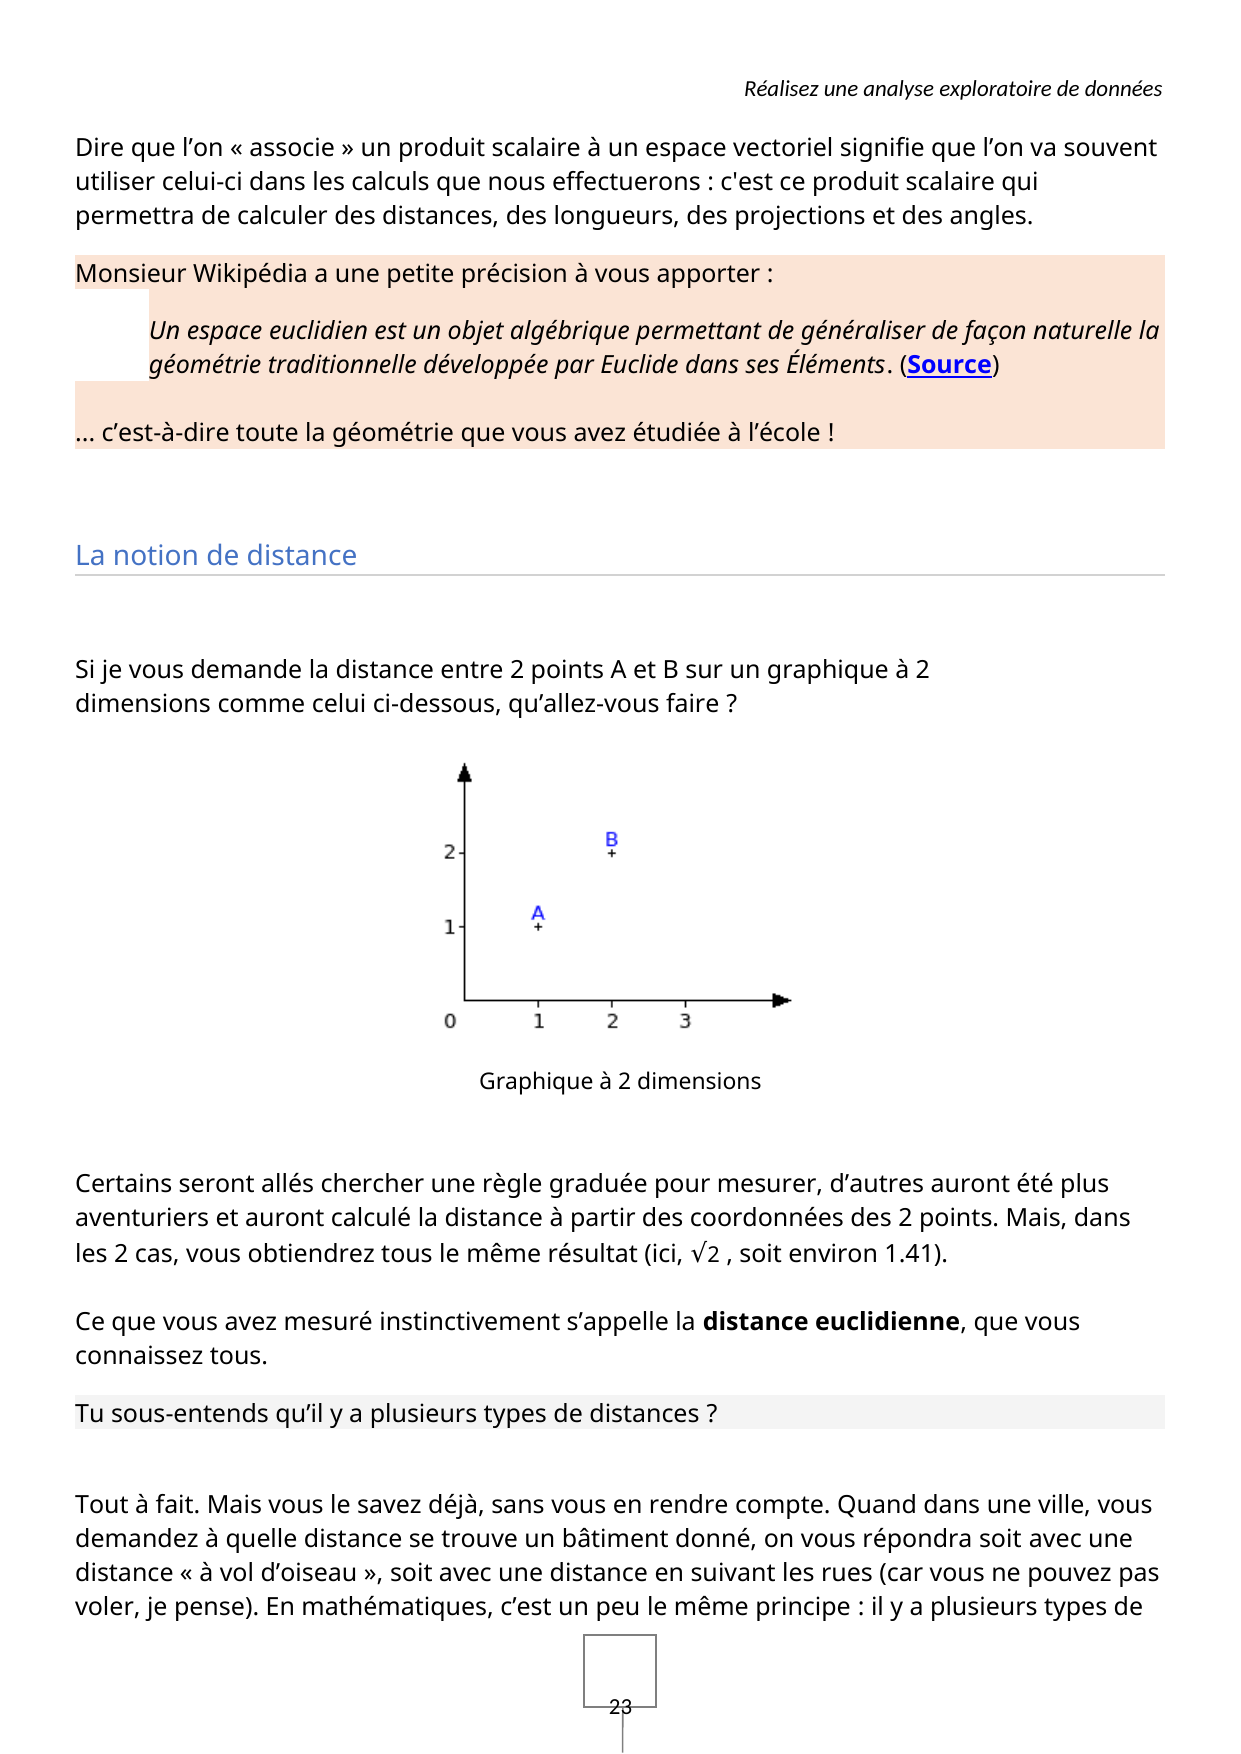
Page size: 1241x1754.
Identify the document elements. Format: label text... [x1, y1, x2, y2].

text Certains seront allés chercher une règle graduée pour mesurer, d’autres auront été plus aventuriers et auront calculé la distance à partir des coordonnées des 2 points. Mais, dans les 2 cas, vous obtiendrez tous le même résultat (ici, √2 , soit environ 1.41). [75, 1166, 1165, 1270]
text Ce que vous avez mesuré instinctivement s’appelle la distance euclidienne, que vous connaissez tous. [75, 1304, 1165, 1372]
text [75, 1487, 1165, 1623]
text Si je vous demande la distance entre 2 points A et B sur un graphique à 2 dimensions comme celui ci-dessous, qu’allez-vous faire ? [75, 652, 1165, 720]
text Graphique à 2 dimensions [75, 1065, 1165, 1096]
picture [428, 743, 812, 1047]
text Dire que l’on « associe » un produit scalaire à un espace vectoriel signifie que l’on va souvent utiliser celui-ci dans les calculs que nous effectuerons : c'est ce produit scalaire qui permettra de calculer des distances, des longueurs, des projections et des angles. [75, 130, 1165, 232]
subtitle La notion de distance [75, 536, 1165, 574]
text ... c’est-à-dire toute la géométrie que vous avez étudiée à l’école ! [75, 415, 1165, 449]
text Monsieur Wikipédia a une petite précision à vous apporter : [75, 255, 1165, 289]
text Un espace euclidien est un objet algébrique permettant de généraliser de façon naturelle la géométrie traditionnelle développée par Euclide dans ses Éléments. (Source) [149, 313, 1165, 381]
text Tu sous-entends qu’il y a plusieurs types de distances ? [75, 1395, 1165, 1429]
